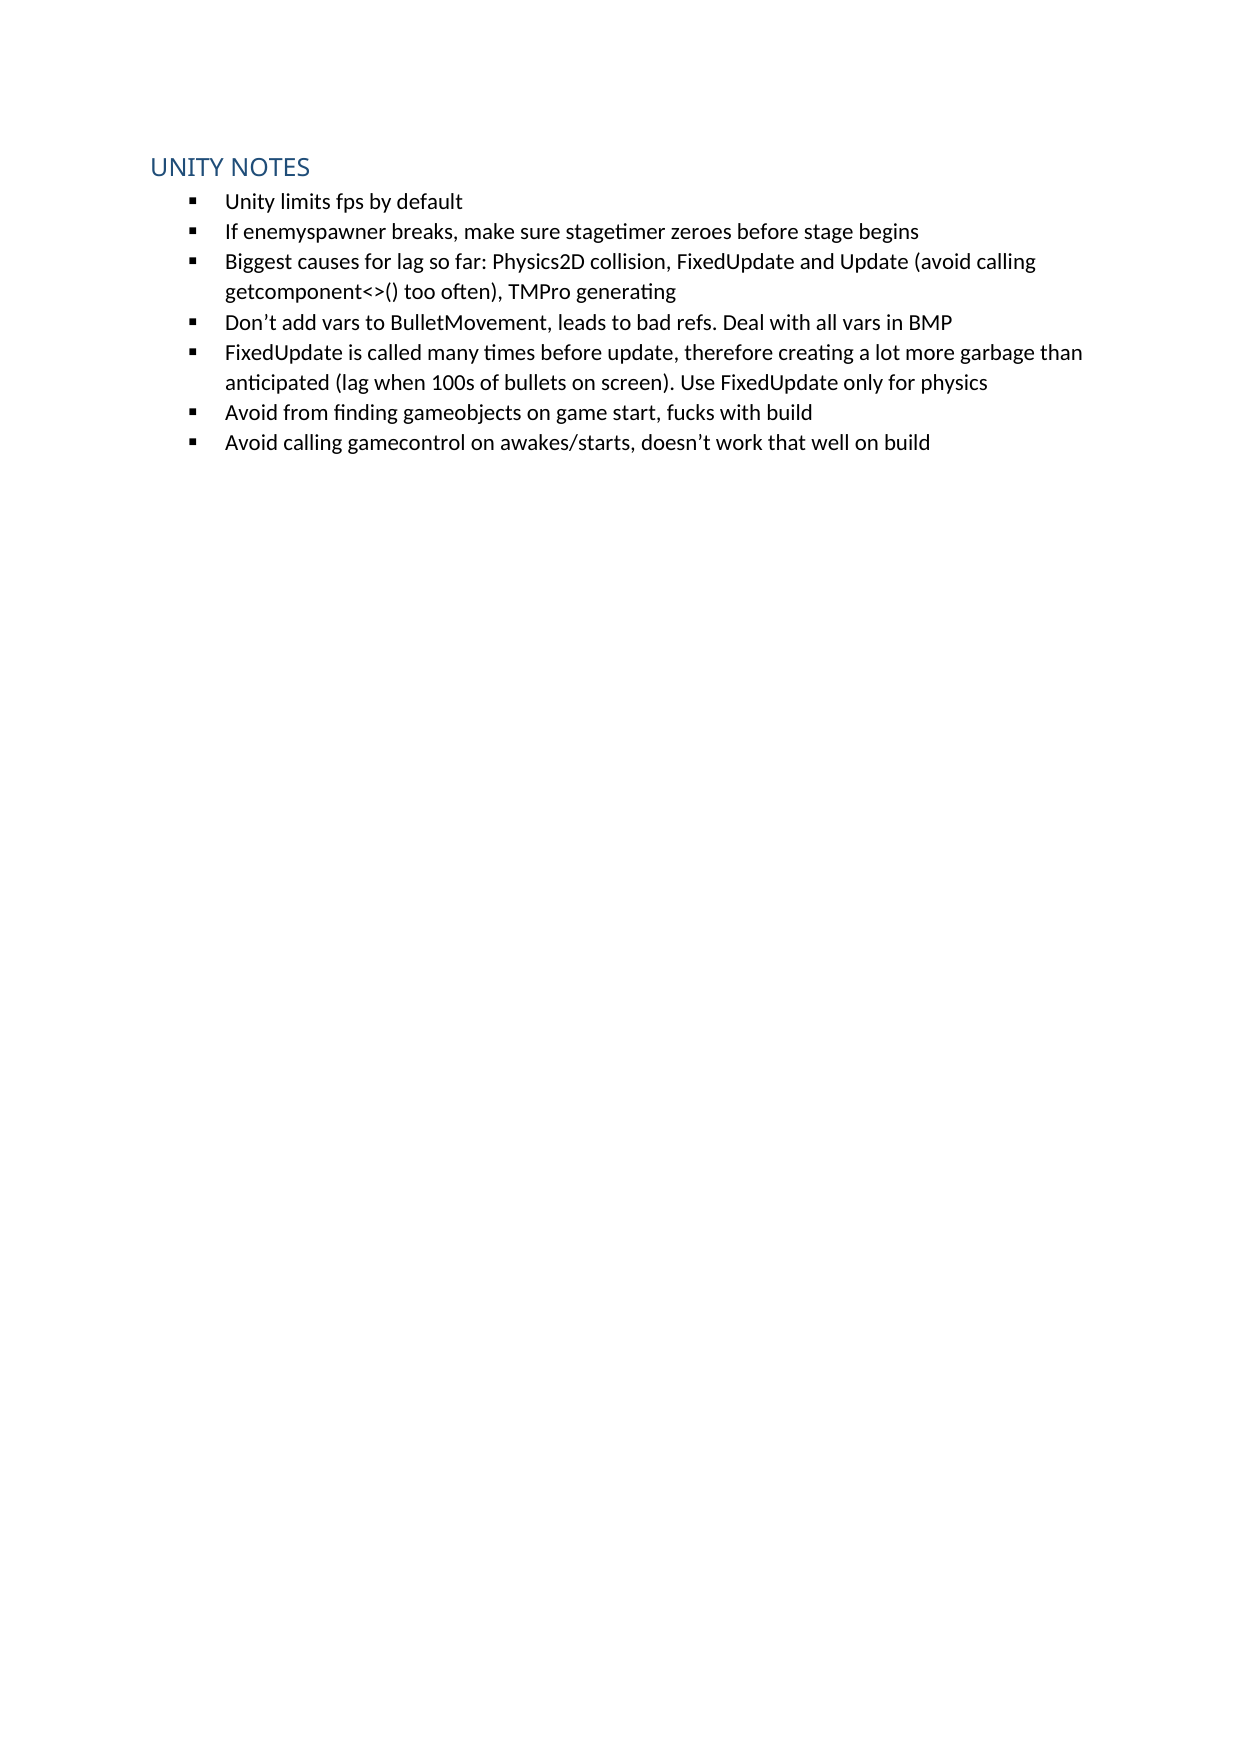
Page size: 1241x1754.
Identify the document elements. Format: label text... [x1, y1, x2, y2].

list Avoid calling gamecontrol on awakes/starts, doesn’t work that well on build [187, 428, 1090, 456]
list FixedUpdate is called many times before update, therefore creating a lot more garbage than anticipated (lag when 100s of bullets on screen). Use FixedUpdate only for physics [187, 338, 1090, 396]
list Biggest causes for lag so far: Physics2D collision, FixedUpdate and Update (avoid calling getcomponent<>() too often), TMPro generating [187, 247, 1090, 305]
list Don’t add vars to BulletMovement, leads to bad refs. Deal with all vars in BMP [187, 308, 1090, 336]
list Avoid from finding gameobjects on game start, fucks with build [187, 398, 1090, 426]
list If enemyspawner breaks, make sure stagetimer zeroes before stage begins [187, 217, 1090, 245]
list Unity limits fps by default [187, 187, 1090, 215]
subtitle UNITY NOTES [150, 150, 1090, 184]
